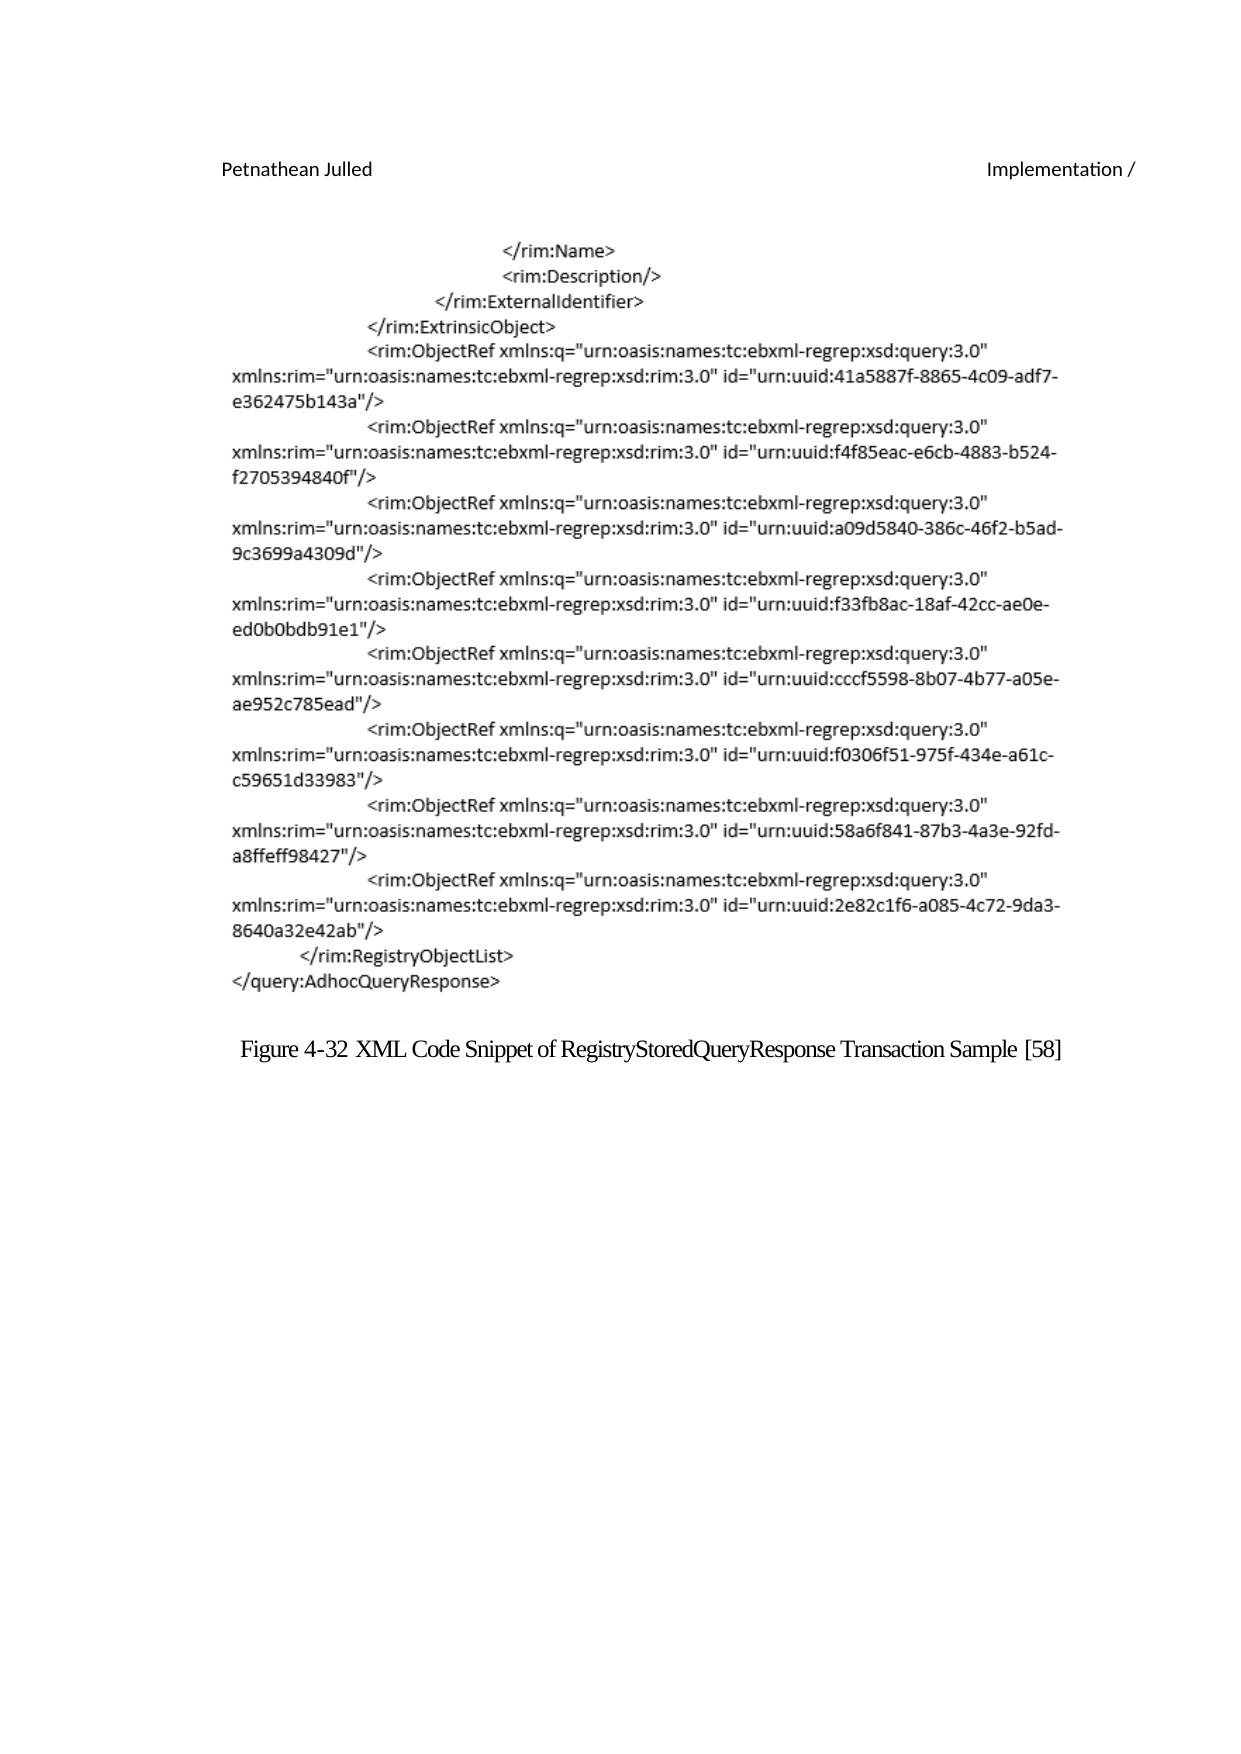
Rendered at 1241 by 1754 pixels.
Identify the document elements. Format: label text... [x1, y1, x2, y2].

picture [221, 221, 1125, 1009]
